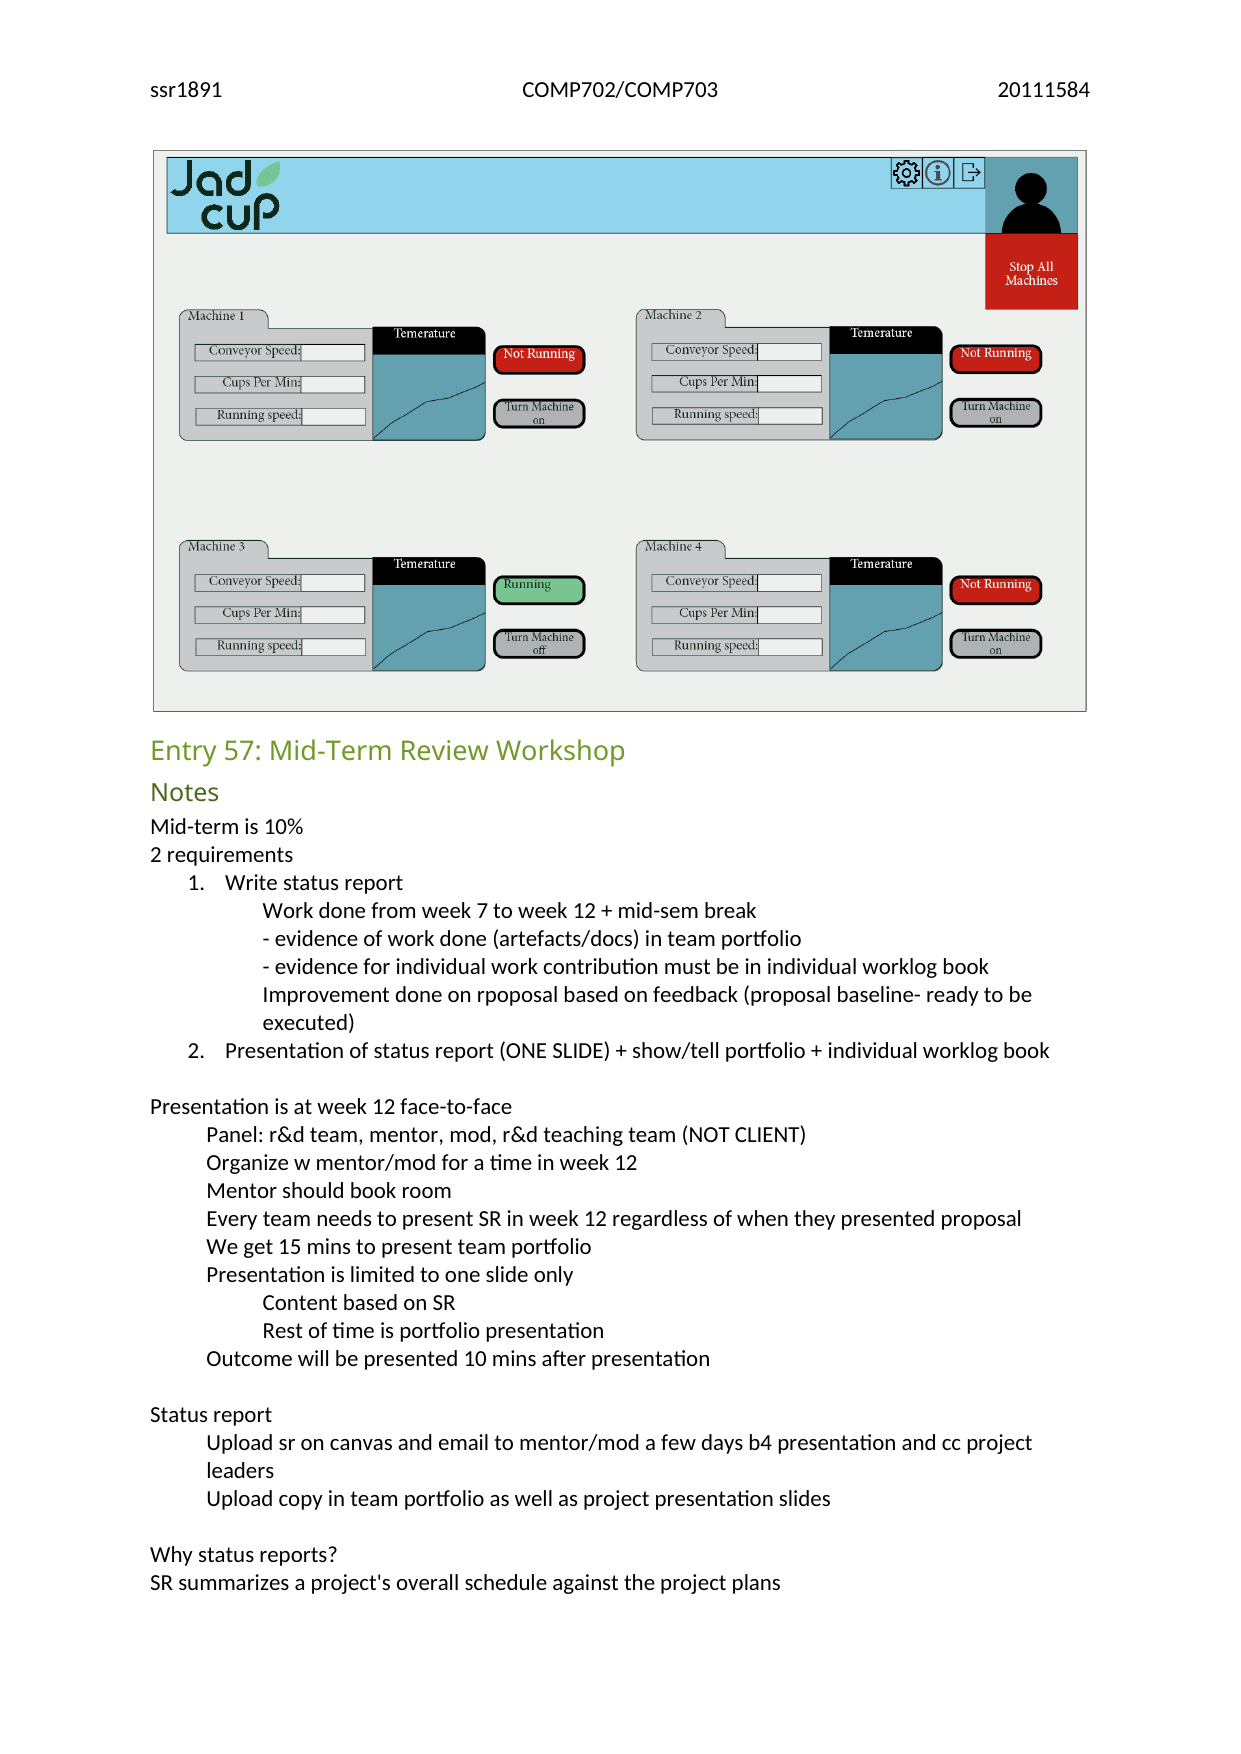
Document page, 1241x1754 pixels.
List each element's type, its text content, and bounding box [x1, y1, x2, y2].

text Mid-term is 10% [150, 812, 1090, 840]
list Presentation of status report (ONE SLIDE) + show/tell portfolio + individual worklog book [187, 1036, 1090, 1064]
text Organize w mentor/mod for a time in week 12 [206, 1148, 1090, 1176]
text Outcome will be presented 10 mins after presentation [206, 1344, 1090, 1372]
text SR summarizes a project's overall schedule against the project plans [150, 1568, 1090, 1596]
subtitle Entry 57: Mid-Term Review Workshop [150, 731, 1090, 768]
list Write status report [187, 868, 1090, 896]
text Presentation is limited to one slide only [206, 1260, 1090, 1288]
text - evidence for individual work contribution must be in individual worklog book [262, 952, 1090, 980]
text Presentation is at week 12 face-to-face [150, 1092, 1090, 1120]
text Every team needs to present SR in week 12 regardless of when they presented proposal [206, 1204, 1090, 1232]
text 2 requirements [150, 840, 1090, 868]
picture [150, 150, 1091, 713]
text Improvement done on rpoposal based on feedback (proposal baseline- ready to be executed) [262, 980, 1090, 1036]
text Content based on SR [262, 1288, 1090, 1316]
text Upload copy in team portfolio as well as project presentation slides [206, 1484, 1090, 1512]
text Why status reports? [150, 1540, 1090, 1568]
text We get 15 mins to present team portfolio [206, 1232, 1090, 1260]
subtitle Notes [150, 775, 1090, 809]
text Mentor should book room [206, 1176, 1090, 1204]
text - evidence of work done (artefacts/docs) in team portfolio [262, 924, 1090, 952]
text Rest of time is portfolio presentation [262, 1316, 1090, 1344]
text Panel: r&d team, mentor, mod, r&d teaching team (NOT CLIENT) [206, 1120, 1090, 1148]
text Upload sr on canvas and email to mentor/mod a few days b4 presentation and cc project leaders [206, 1428, 1090, 1484]
text Work done from week 7 to week 12 + mid-sem break [262, 896, 1090, 924]
text Status report [150, 1400, 1090, 1428]
